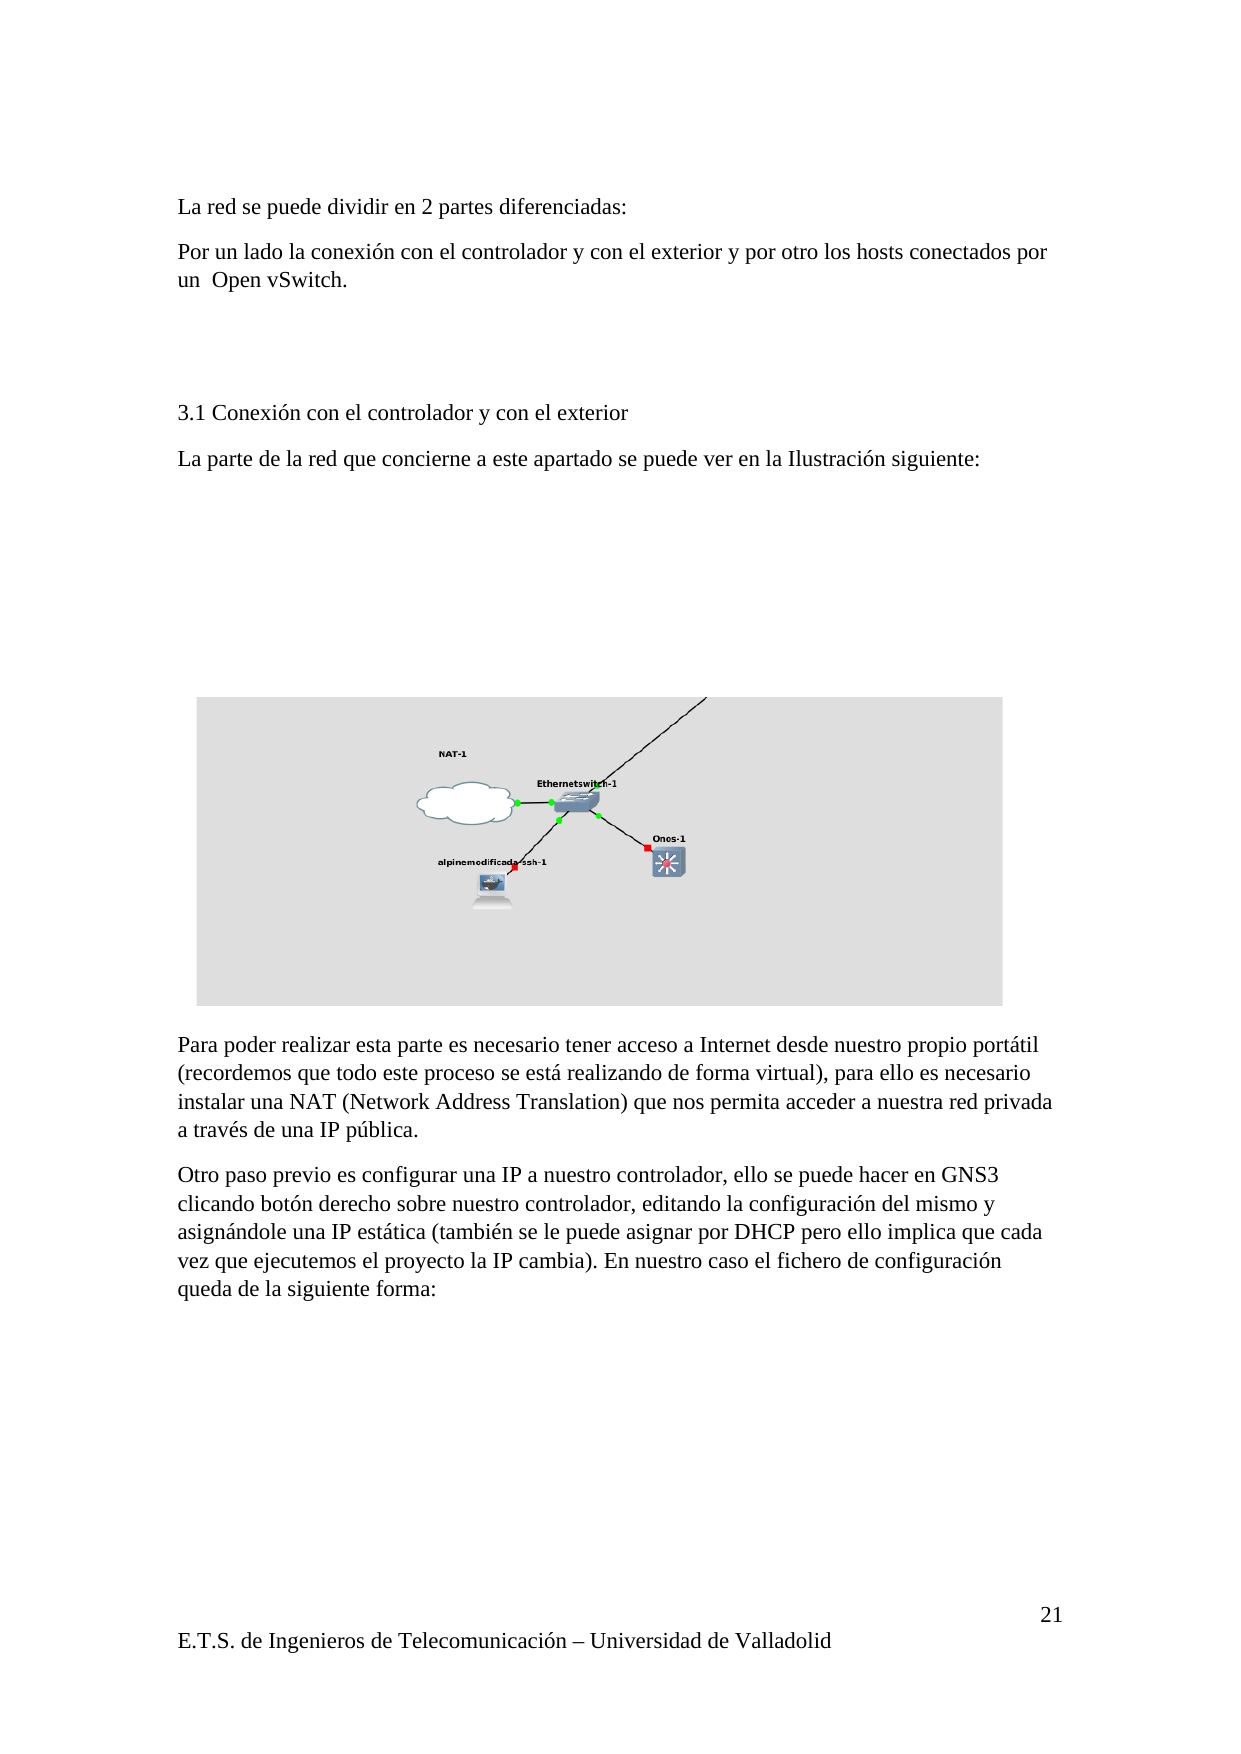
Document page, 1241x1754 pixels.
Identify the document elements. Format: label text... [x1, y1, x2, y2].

text Por un lado la conexión con el controlador y con el exterior y por otro los hosts conectados por un Open vSwitch. [177, 238, 1063, 293]
text La parte de la red que concierne a este apartado se puede ver en la Ilustración siguiente: [177, 444, 1063, 471]
picture [196, 697, 1003, 1006]
text 3.1 Conexión con el controlador y con el exterior [177, 399, 1063, 426]
text Otro paso previo es configurar una IP a nuestro controlador, ello se puede hacer en GNS3 clicando botón derecho sobre nuestro controlador, editando la configuración del mismo y asignándole una IP estática (también se le puede asignar por DHCP pero ello implica que cada vez que ejecutemos el proyecto la IP cambia). En nuestro caso el fichero de configuración queda de la siguiente forma: [177, 1161, 1063, 1301]
text La red se puede dividir en 2 partes diferenciadas: [177, 193, 1063, 219]
text Para poder realizar esta parte es necesario tener acceso a Internet desde nuestro propio portátil (recordemos que todo este proceso se está realizando de forma virtual), para ello es necesario instalar una NAT (Network Address Translation) que nos permita acceder a nuestra red privada a través de una IP pública. [177, 1031, 1063, 1143]
